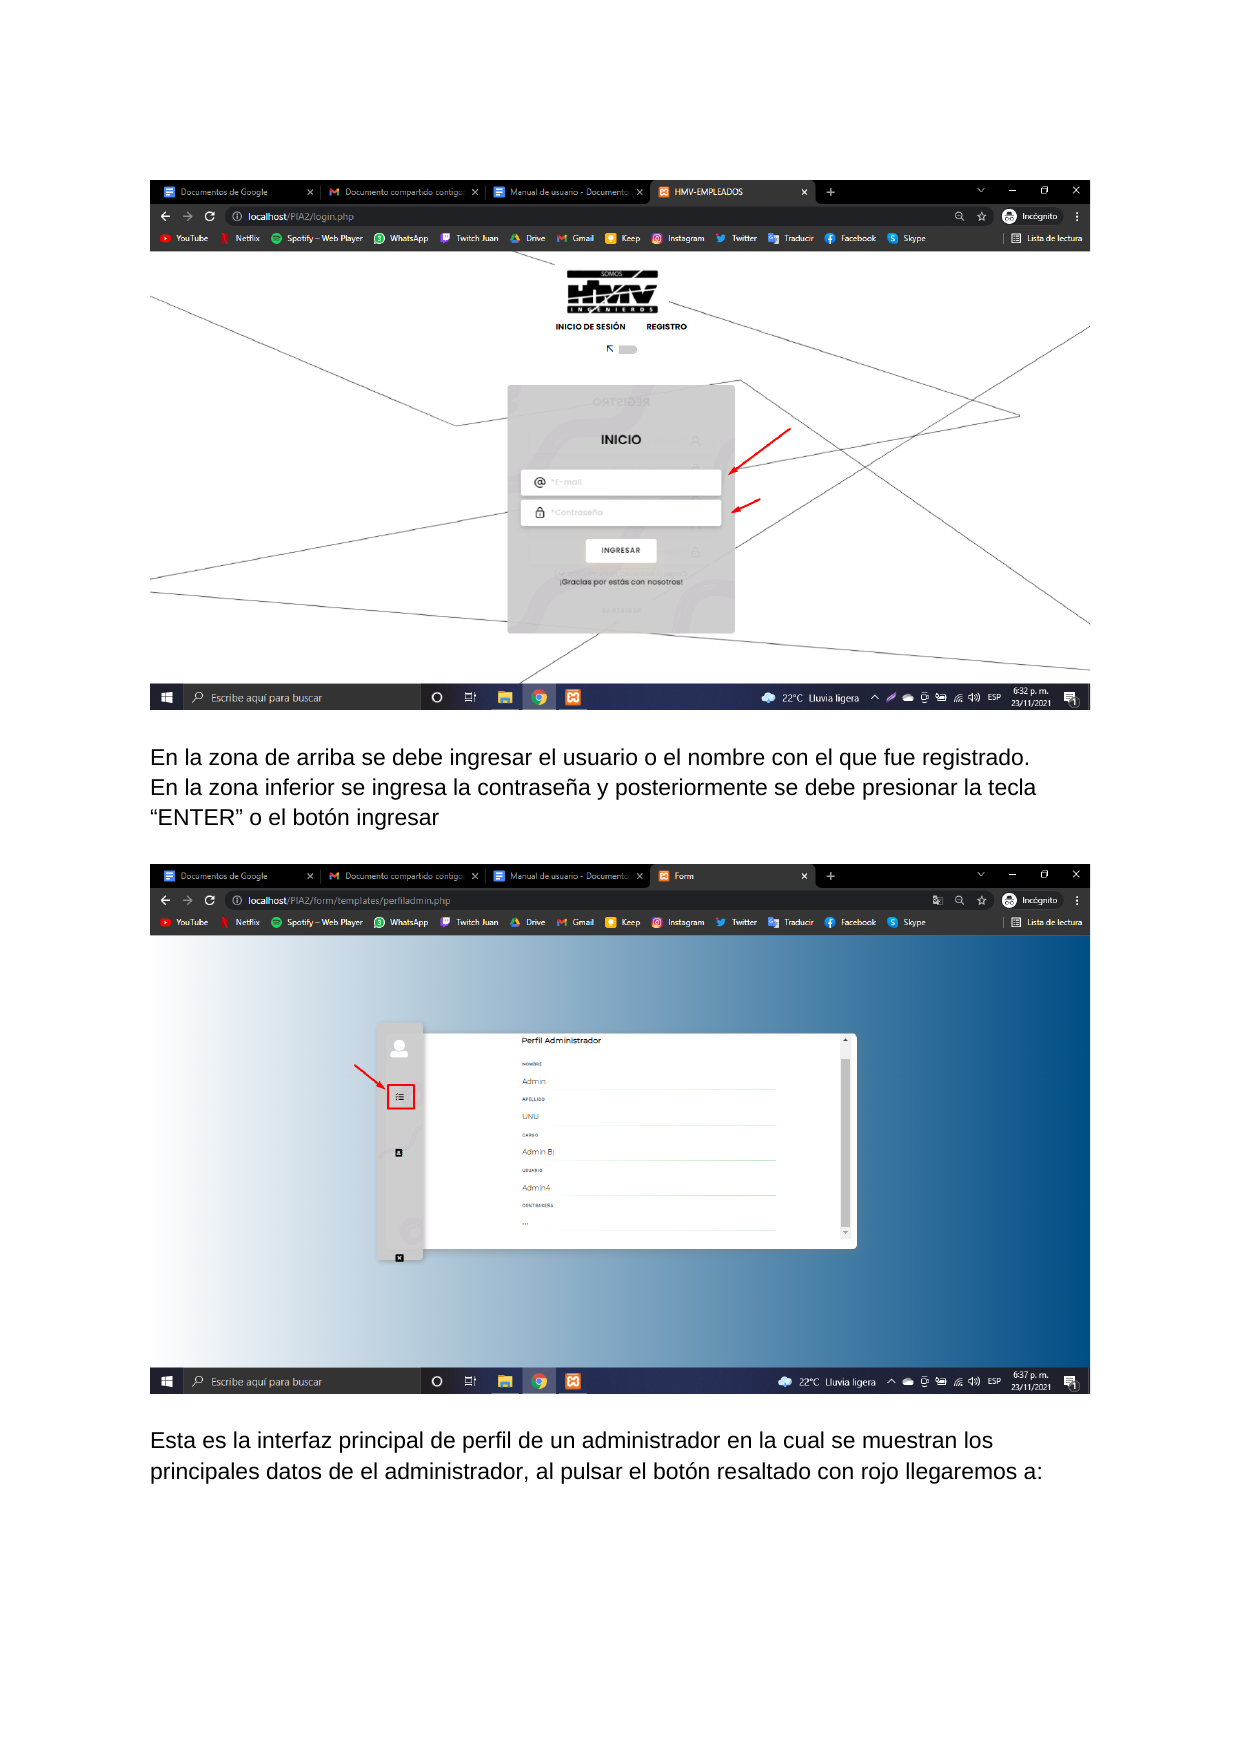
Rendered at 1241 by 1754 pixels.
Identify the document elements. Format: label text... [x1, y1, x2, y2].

text En la zona inferior se ingresa la contraseña y posteriormente se debe presionar la tecla “ENTER” o el botón ingresar [150, 774, 1090, 830]
text Esta es la interfaz principal de perfil de un administrador en la cual se muestran los principales datos de el administrador, al pulsar el botón resaltado con rojo llegaremos a: [150, 1427, 1090, 1484]
picture [150, 864, 1091, 1394]
picture [150, 180, 1091, 710]
text En la zona de arriba se debe ingresar el usuario o el nombre con el que fue registrado. [150, 743, 1090, 770]
